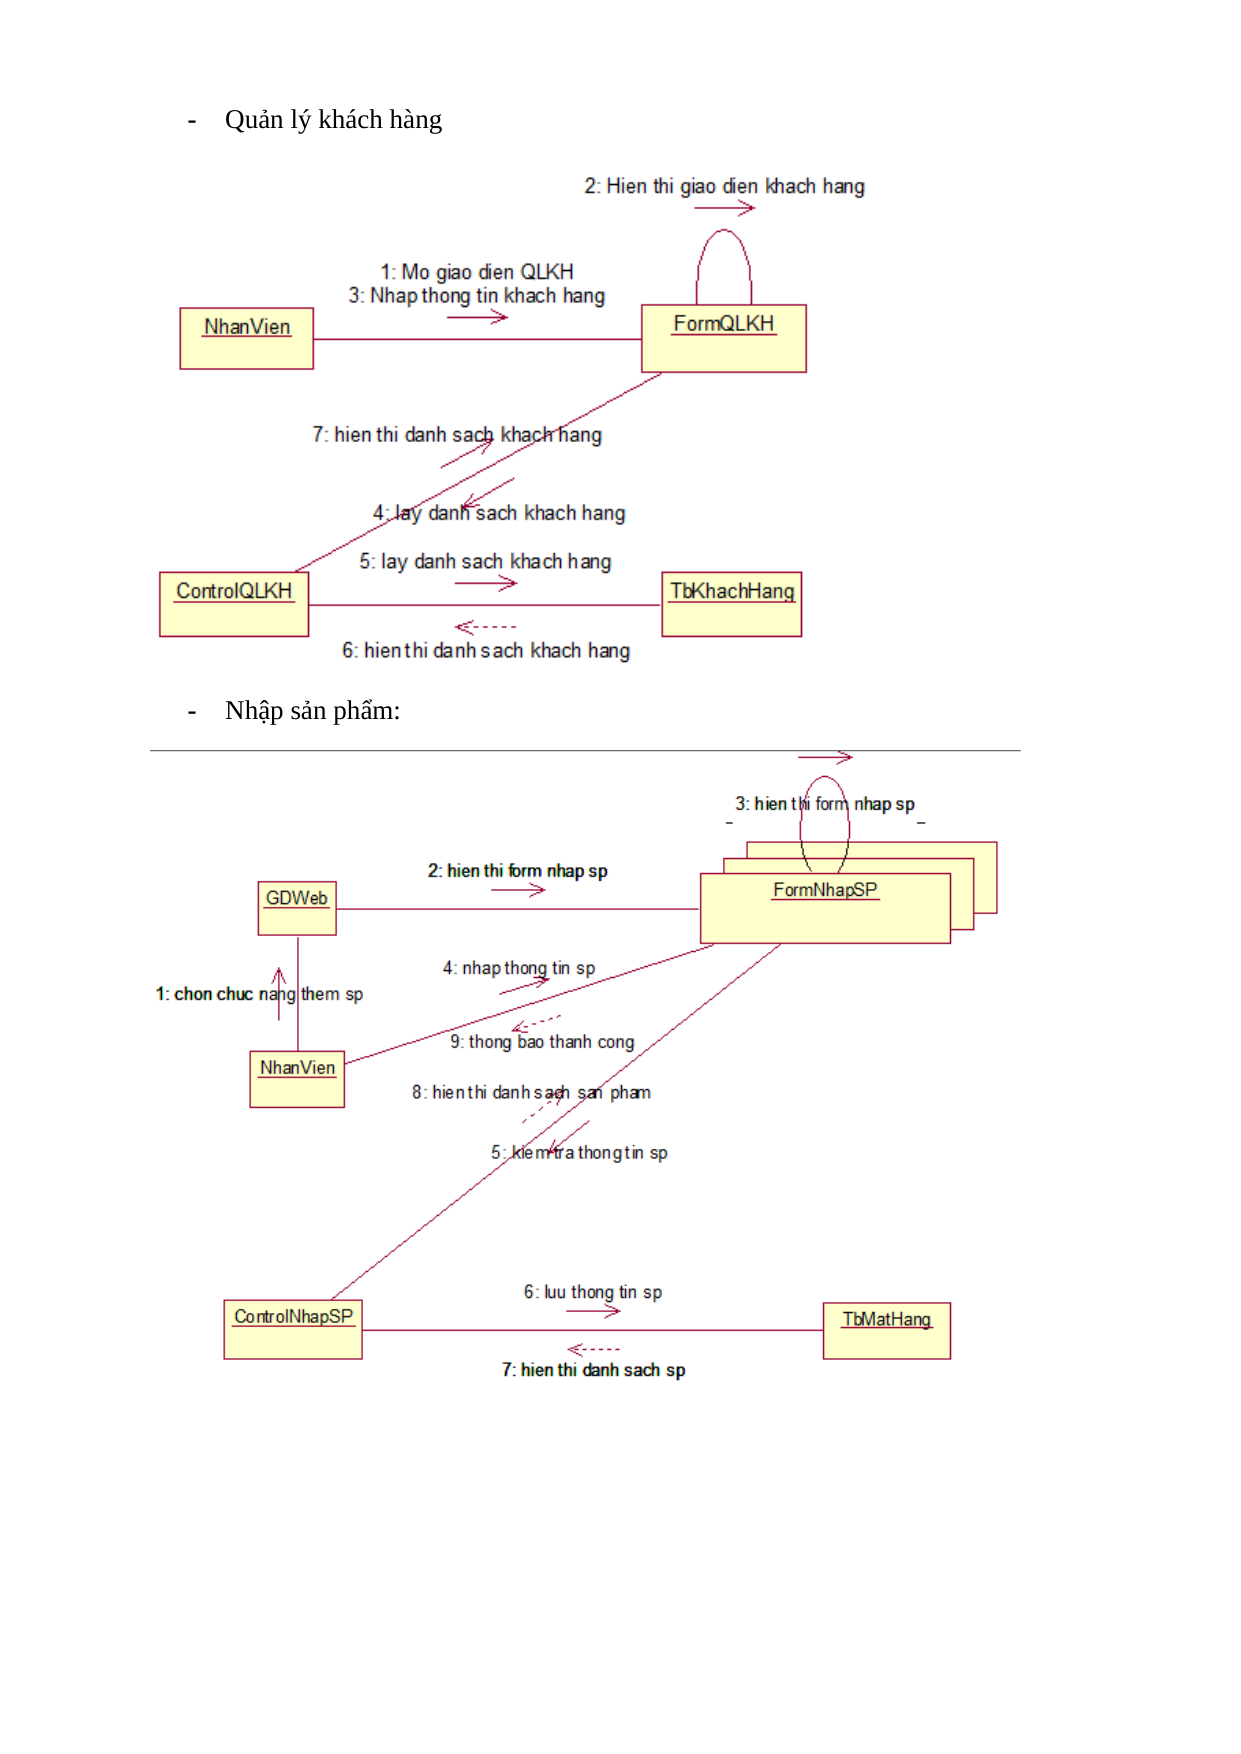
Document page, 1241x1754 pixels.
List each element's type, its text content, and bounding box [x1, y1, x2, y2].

picture [150, 750, 1021, 1405]
picture [150, 159, 873, 675]
list Quản lý khách hàng [187, 103, 1156, 134]
list Nhập sản phẩm: [187, 694, 1156, 725]
